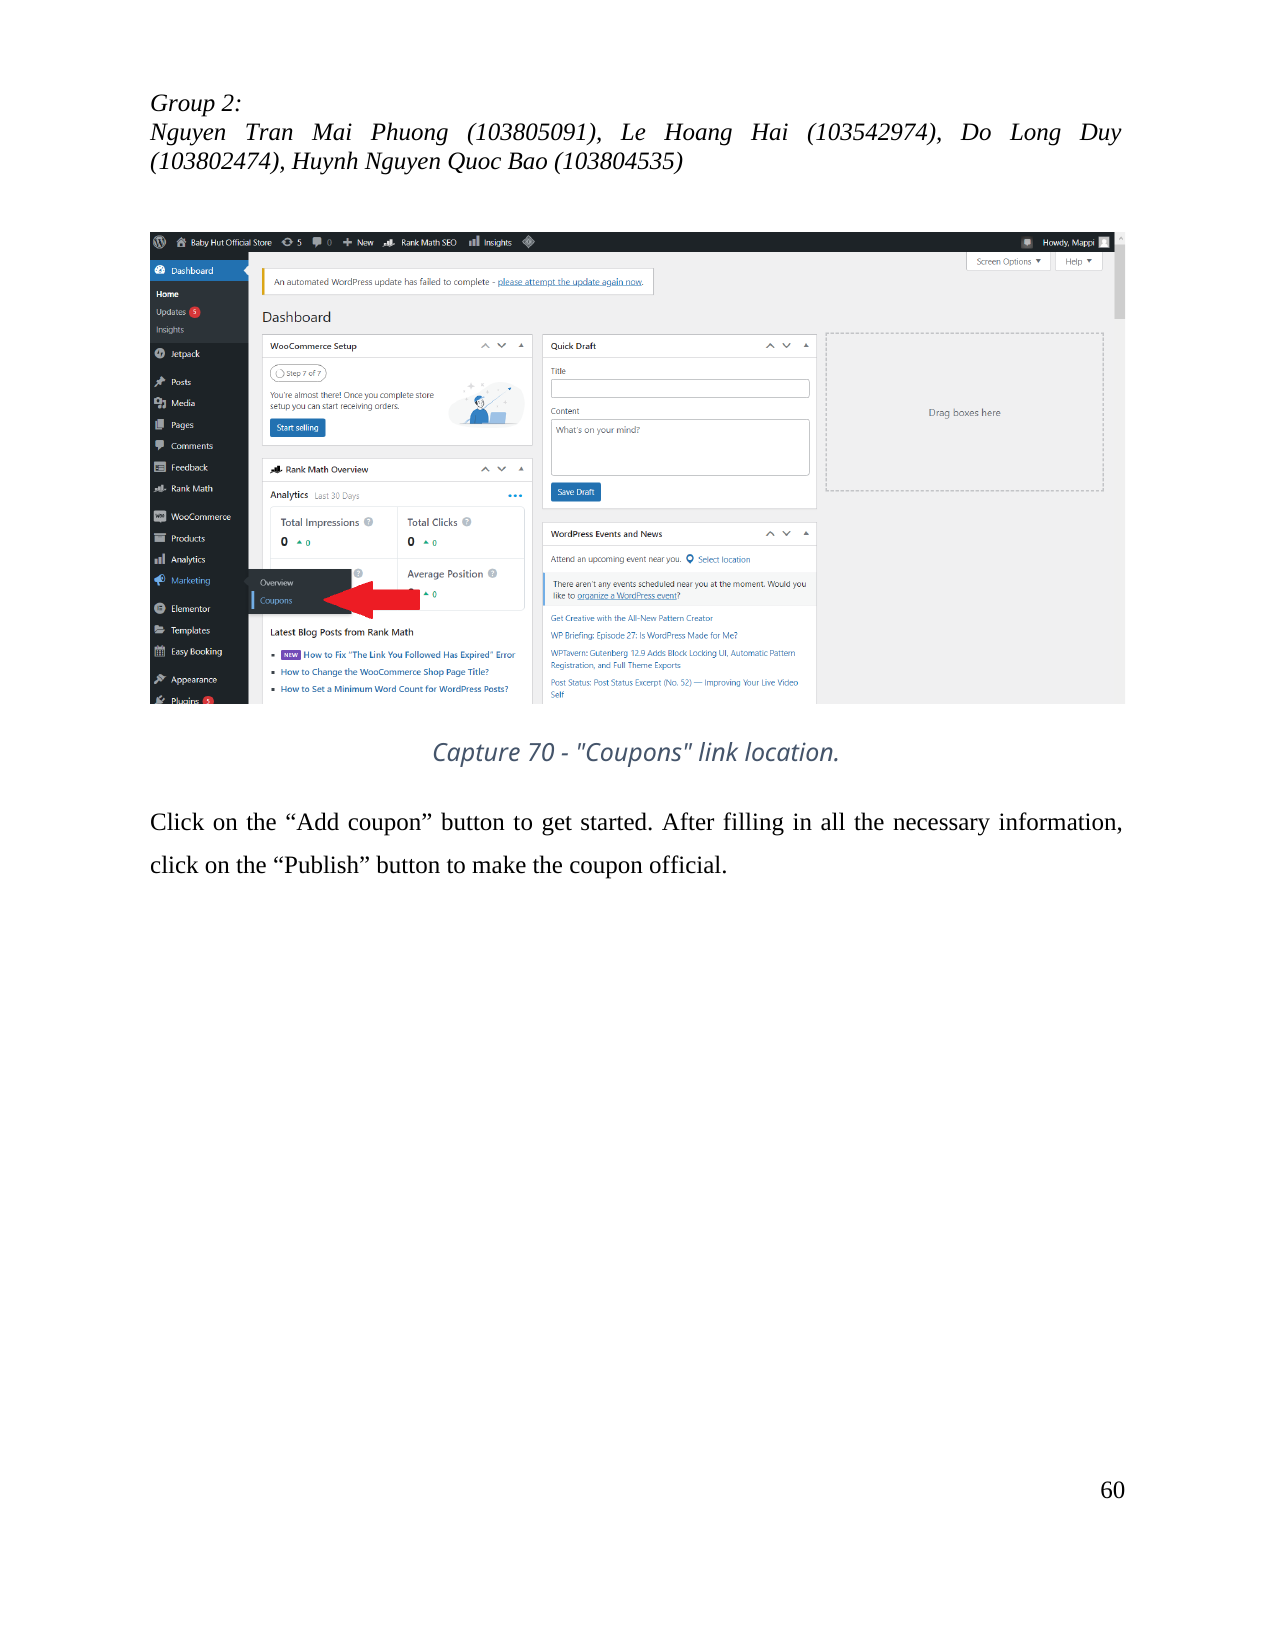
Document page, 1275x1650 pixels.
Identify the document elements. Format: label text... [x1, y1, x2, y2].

picture [150, 232, 1125, 704]
text Capture 70 - "Coupons" link location. [150, 735, 1125, 769]
text Click on the “Add coupon” button to get started. After filling in all the necessary information, click on the “Publish” button to make the coupon official. [150, 807, 1125, 878]
